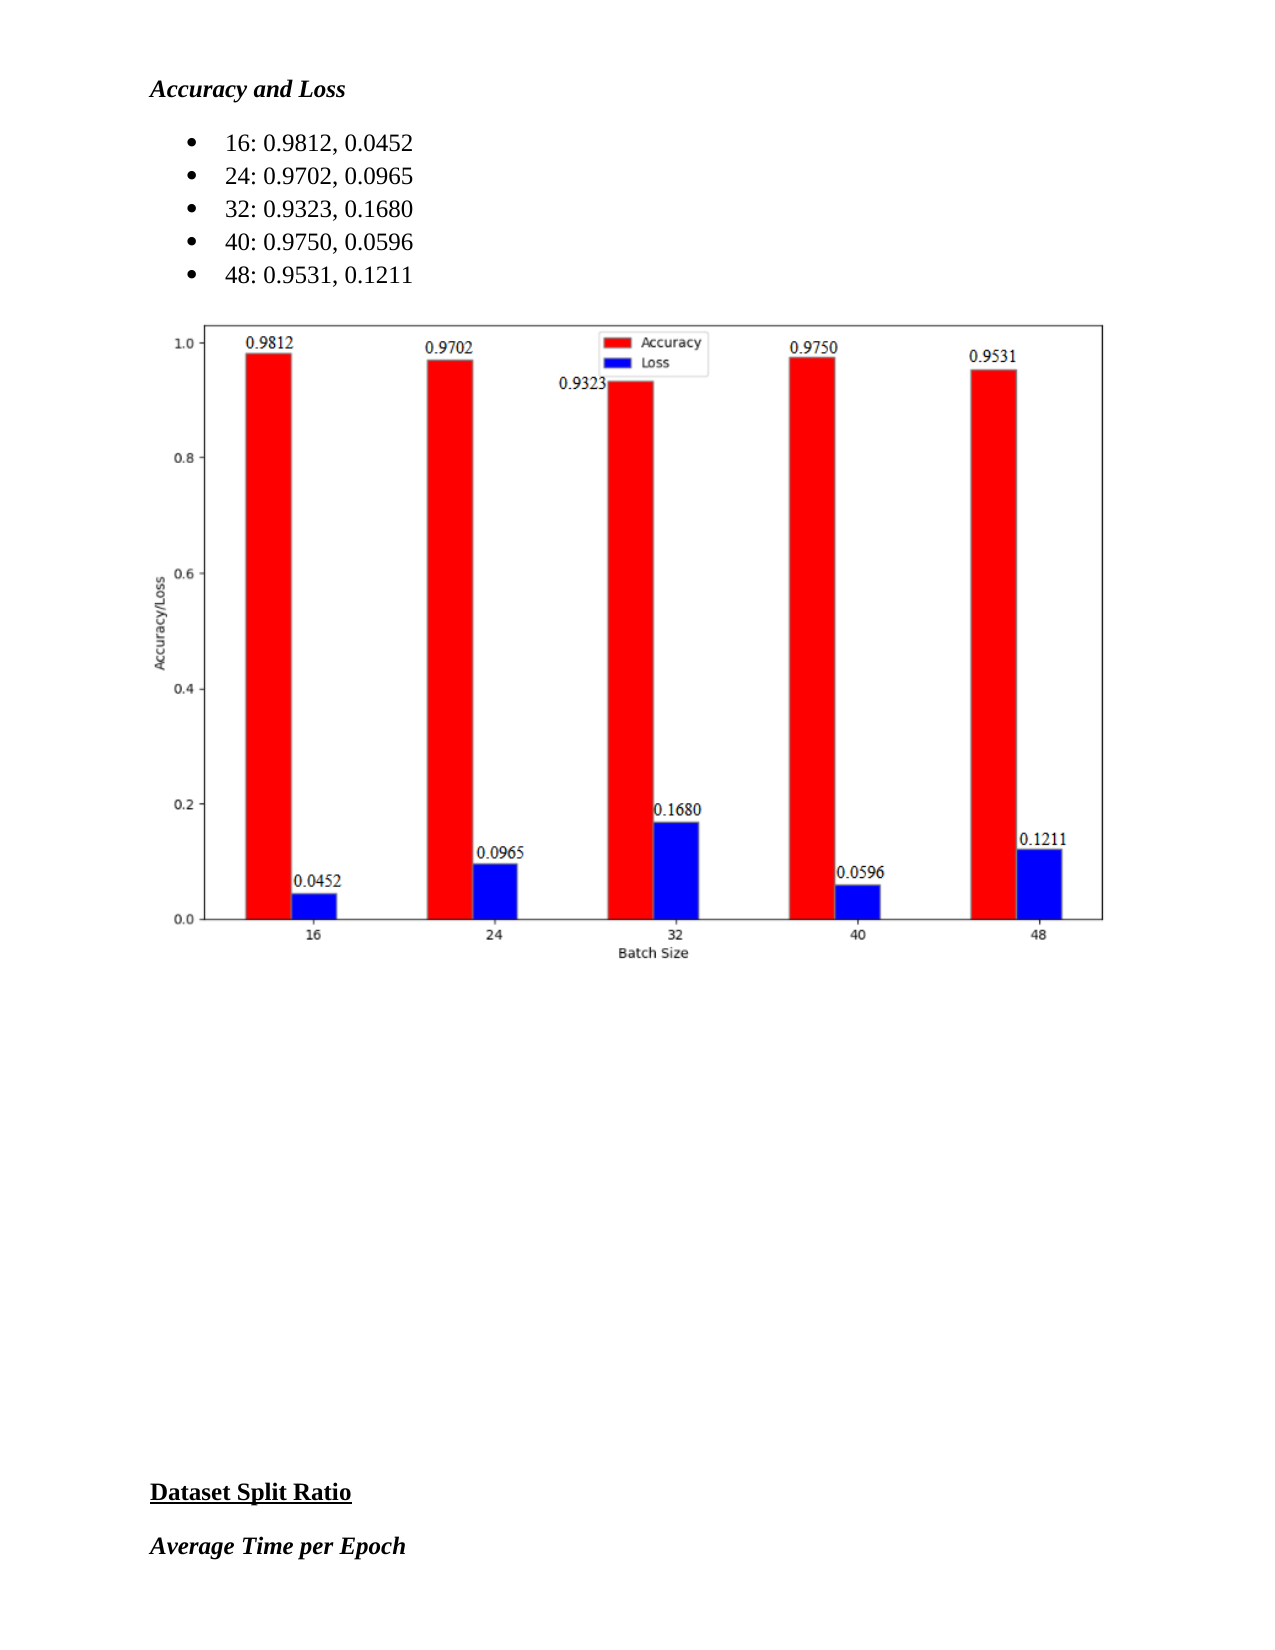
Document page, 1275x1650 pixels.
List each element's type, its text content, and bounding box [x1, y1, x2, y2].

list 48: 0.9531, 0.1211 [187, 260, 1125, 288]
text Average Time per Epoch [150, 1531, 1125, 1560]
list 24: 0.9702, 0.0965 [187, 161, 1125, 189]
text Dataset Split Ratio [150, 1477, 1125, 1506]
picture [150, 313, 1124, 968]
text Accuracy and Loss [150, 74, 1125, 103]
list 16: 0.9812, 0.0452 [187, 128, 1125, 156]
list 32: 0.9323, 0.1680 [187, 194, 1125, 222]
list 40: 0.9750, 0.0596 [187, 227, 1125, 256]
